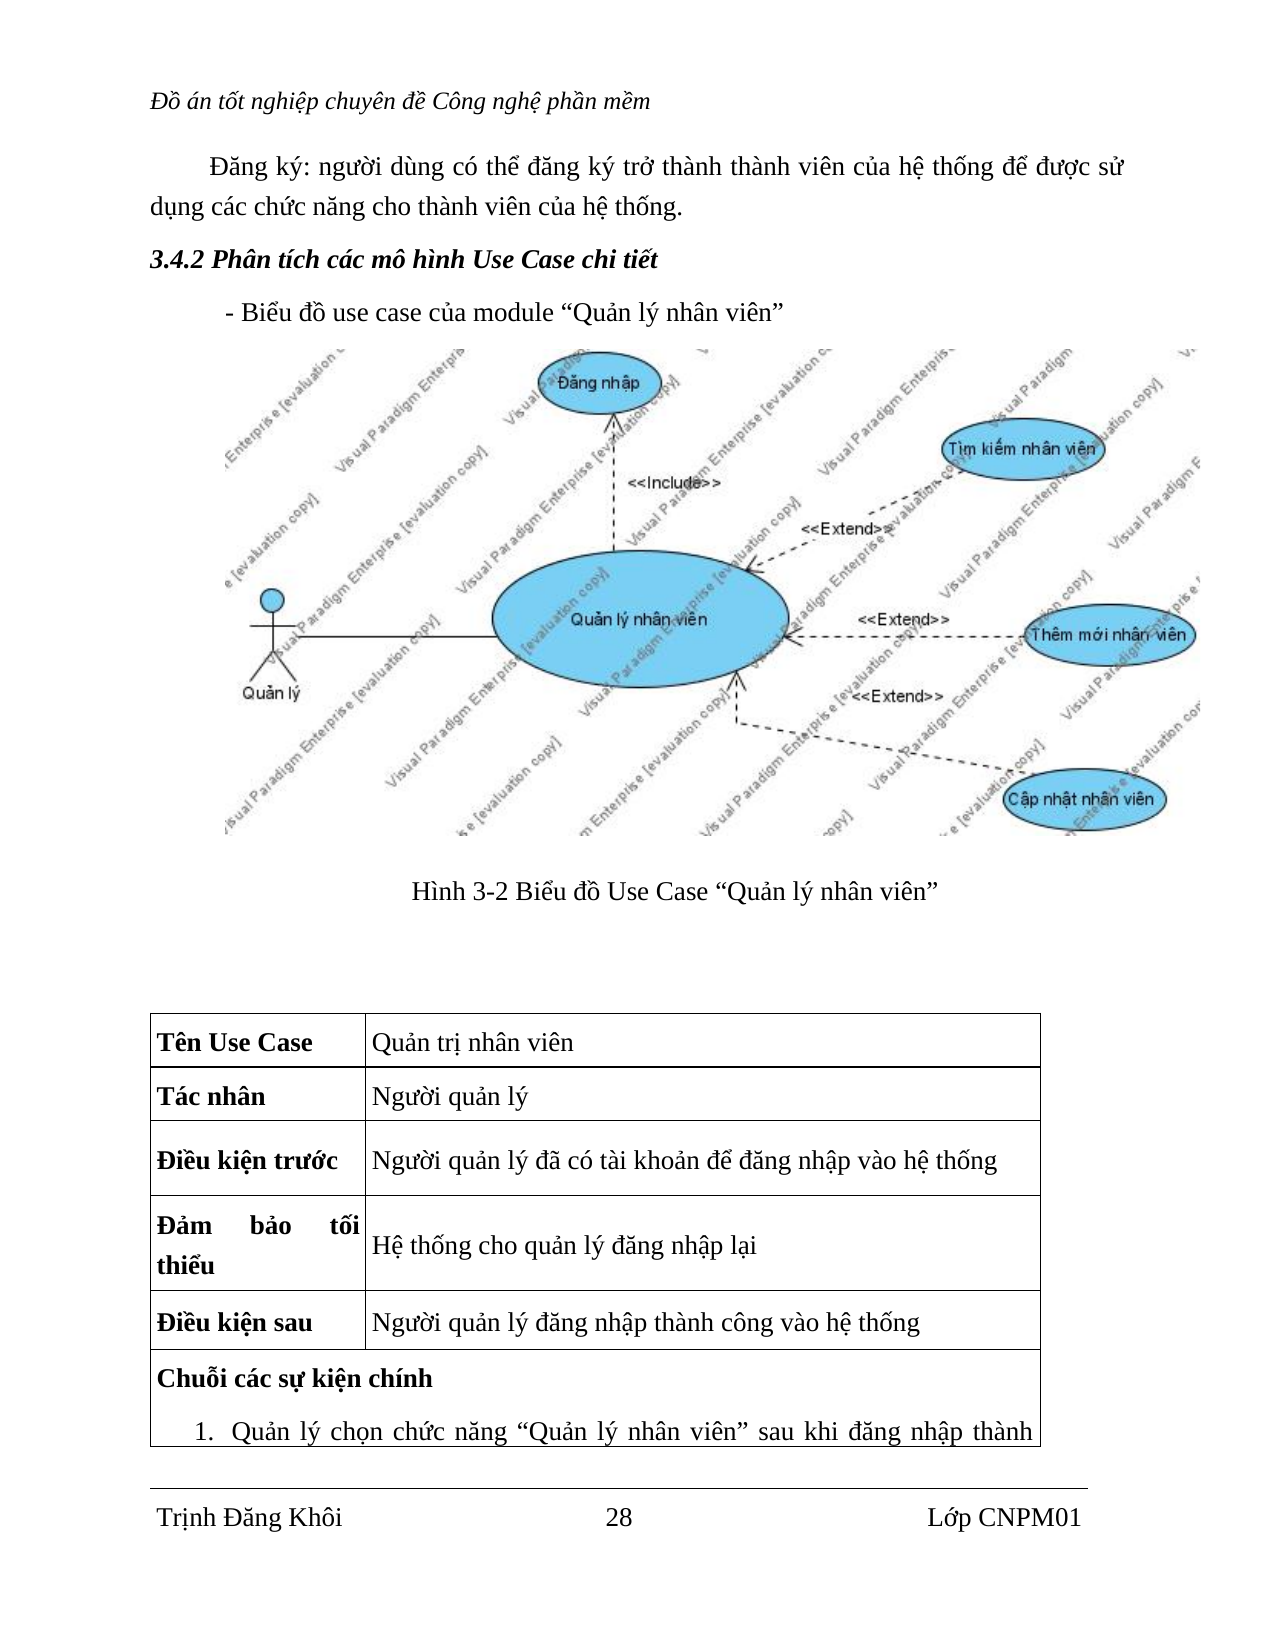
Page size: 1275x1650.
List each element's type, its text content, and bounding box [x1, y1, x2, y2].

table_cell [151, 1350, 1040, 1446]
table_cell Người quản lý [366, 1068, 1040, 1120]
picture [225, 349, 1200, 836]
table_cell Tác nhân [151, 1068, 365, 1120]
subtitle Phân tích các mô hình Use Case chi tiết [150, 243, 1125, 274]
text - Biểu đồ use case của module “Quản lý nhân viên” [225, 296, 1125, 327]
table_cell Điều kiện trước [151, 1121, 365, 1195]
table_cell Người quản lý đã có tài khoản để đăng nhập vào hệ thống [366, 1121, 1040, 1195]
table_header Tên Use Case [151, 1014, 365, 1066]
table_cell Điều kiện sau [151, 1291, 365, 1349]
table_cell Đảm bảo tối thiểu [151, 1196, 365, 1290]
table_header Quản trị nhân viên [366, 1014, 1040, 1066]
table_cell Hệ thống cho quản lý đăng nhập lại [366, 1196, 1040, 1290]
text Đăng ký: người dùng có thể đăng ký trở thành thành viên của hệ thống để được sử dụng các chức năng cho thành viên của hệ thống. [150, 150, 1125, 222]
text Hình 3-2 Biểu đồ Use Case “Quản lý nhân viên” [150, 876, 1125, 907]
table_cell Người quản lý đăng nhập thành công vào hệ thống [366, 1291, 1040, 1349]
